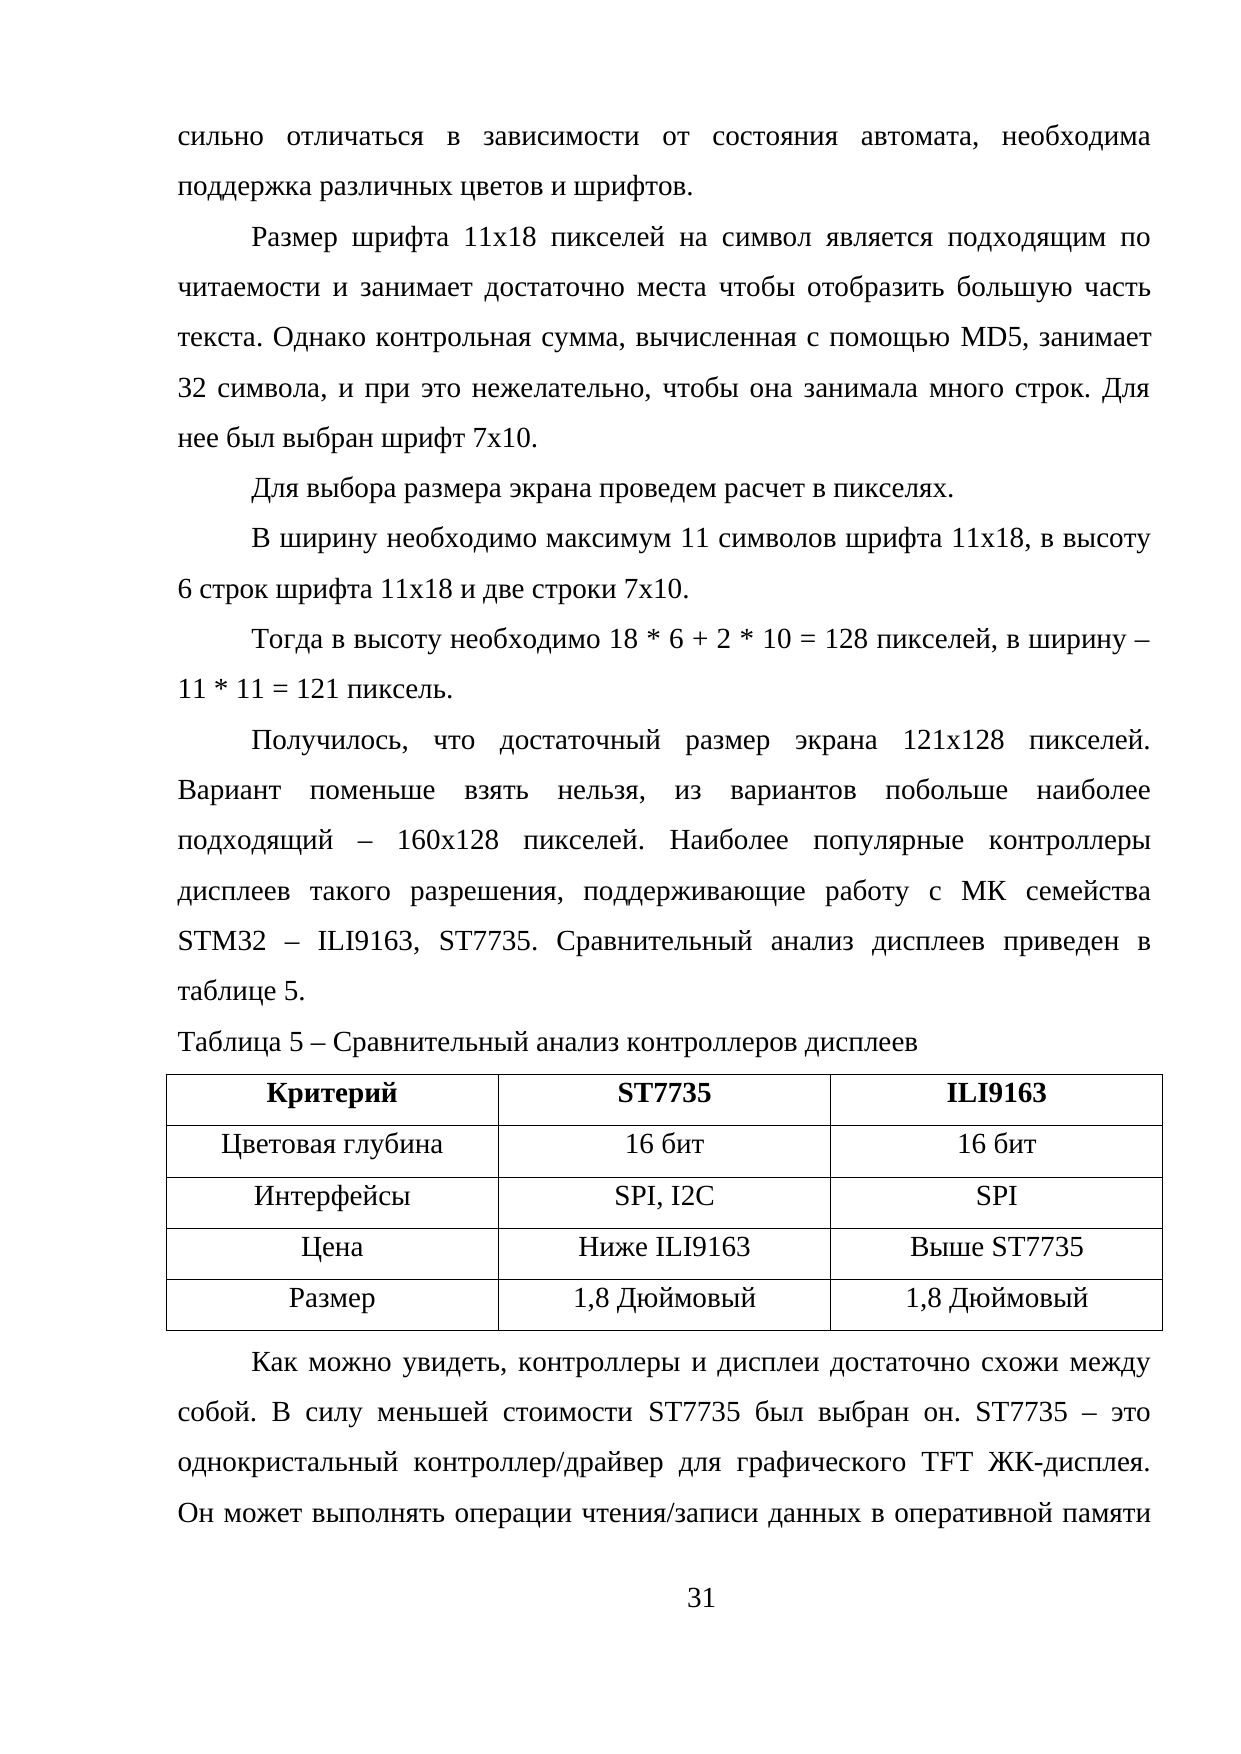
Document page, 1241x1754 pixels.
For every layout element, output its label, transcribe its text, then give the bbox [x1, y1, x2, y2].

table_cell Выше ST7735 [831, 1229, 1162, 1279]
table_cell Цена [167, 1229, 498, 1279]
text Получилось, что достаточный размер экрана 121х128 пикселей. Вариант поменьше взять нельзя, из вариантов побольше наиболее подходящий – 160x128 пикселей. Наиболее популярные контроллеры дисплеев такого разрешения, поддерживающие работу с МК семейства STM32 – ILI9163, ST7735. Сравнительный анализ дисплеев приведен в таблице 5. [177, 722, 1152, 1007]
table_cell 1,8 Дюймовый [499, 1280, 830, 1330]
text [177, 1344, 1152, 1528]
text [177, 118, 1152, 202]
table_cell 16 бит [499, 1126, 830, 1177]
table_cell Размер [167, 1280, 498, 1330]
table_cell Интерфейсы [167, 1178, 498, 1228]
table_header ST7735 [499, 1075, 830, 1125]
text В ширину необходимо максимум 11 символов шрифта 11х18, в высоту 6 строк шрифта 11х18 и две строки 7х10. [177, 521, 1152, 604]
table_cell 1,8 Дюймовый [831, 1280, 1162, 1330]
table_cell Цветовая глубина [167, 1126, 498, 1177]
table_cell SPI, I2C [499, 1178, 830, 1228]
table_cell SPI [831, 1178, 1162, 1228]
text Тогда в высоту необходимо 18 * 6 + 2 * 10 = 128 пикселей, в ширину – 11 * 11 = 121 пиксель. [177, 621, 1152, 705]
table_header Критерий [167, 1075, 498, 1125]
text Для выбора размера экрана проведем расчет в пикселях. [177, 470, 1152, 504]
text Таблица 5 – Сравнительный анализ контроллеров дисплеев [177, 1024, 1152, 1057]
table_header ILI9163 [831, 1075, 1162, 1125]
text Размер шрифта 11x18 пикселей на символ является подходящим по читаемости и занимает достаточно места чтобы отобразить большую часть текста. Однако контрольная сумма, вычисленная с помощью MD5, занимает 32 символа, и при это нежелательно, чтобы она занимала много строк. Для нее был выбран шрифт 7х10. [177, 219, 1152, 453]
table_cell 16 бит [831, 1126, 1162, 1177]
table_cell Ниже ILI9163 [499, 1229, 830, 1279]
